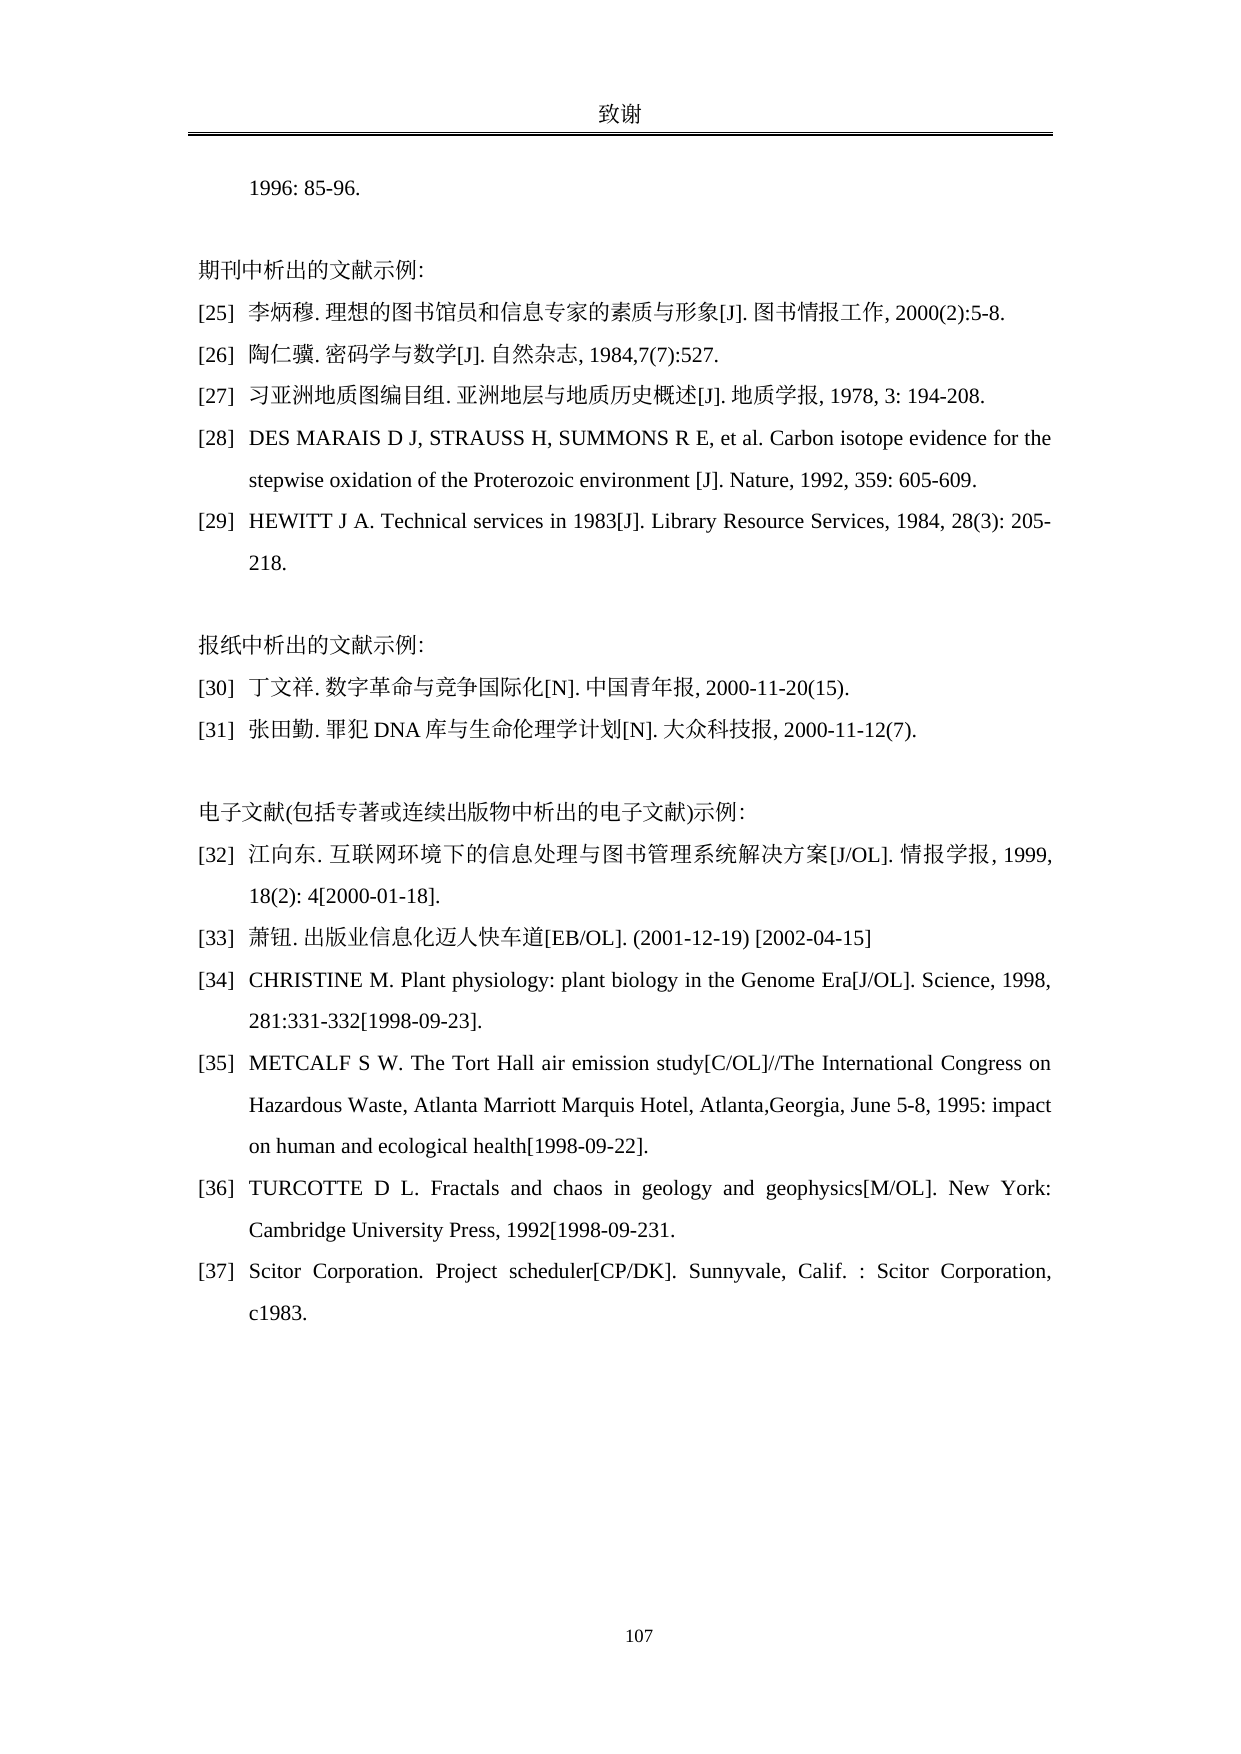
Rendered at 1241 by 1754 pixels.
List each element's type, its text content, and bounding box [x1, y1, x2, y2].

text Scitor Corporation. Project scheduler[CP/DK]. Sunnyvale, Calif. : Scitor Corporation, c1983. [198, 1245, 1053, 1329]
text METCALF S W. The Tort Hall air emission study[C/OL]//The International Congress on Hazardous Waste, Atlanta Marriott Marquis Hotel, Atlanta,Georgia, June 5-8, 1995: impact on human and ecological health[1998-09-22]. [198, 1037, 1053, 1162]
text 萧钮. 出版业信息化迈人快车道[EB/OL]. (2001-12-19) [2002-04-15] [198, 912, 1053, 954]
text HEWITT J A. Technical services in 1983[J]. Library Resource Services, 1984, 28(3): 205-218. [198, 495, 1053, 579]
list 期刊中析出的文献示例： [198, 245, 1053, 287]
text 丁文祥. 数字革命与竞争国际化[N]. 中国青年报, 2000-11-20(15). [198, 662, 1053, 704]
text 江向东. 互联网环境下的信息处理与图书管理系统解决方案[J/OL]. 情报学报, 1999, 18(2): 4[2000-01-18]. [198, 829, 1053, 912]
text 习亚洲地质图编目组. 亚洲地层与地质历史概述[J]. 地质学报, 1978, 3: 194-208. [198, 370, 1053, 412]
text CHRISTINE M. Plant physiology: plant biology in the Genome Era[J/OL]. Science, 1998, 281:331-332[1998-09-23]. [198, 954, 1053, 1037]
list 报纸中析出的文献示例： [198, 620, 1053, 662]
text 张田勤. 罪犯DNA库与生命伦理学计划[N]. 大众科技报, 2000-11-12(7). [198, 704, 1053, 745]
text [198, 162, 1053, 204]
text 陶仁骥. 密码学与数学[J]. 自然杂志, 1984,7(7):527. [198, 329, 1053, 370]
text 李炳穆. 理想的图书馆员和信息专家的素质与形象[J]. 图书情报工作, 2000(2):5-8. [198, 287, 1053, 329]
list 电子文献(包括专著或连续出版物中析出的电子文献)示例： [198, 787, 1053, 829]
text DES MARAIS D J, STRAUSS H, SUMMONS R E, et al. Carbon isotope evidence for the stepwise oxidation of the Proterozoic environment [J]. Nature, 1992, 359: 605-609. [198, 412, 1053, 495]
text TURCOTTE D L. Fractals and chaos in geology and geophysics[M/OL]. New York: Cambridge University Press, 1992[1998-09-231. [198, 1162, 1053, 1245]
